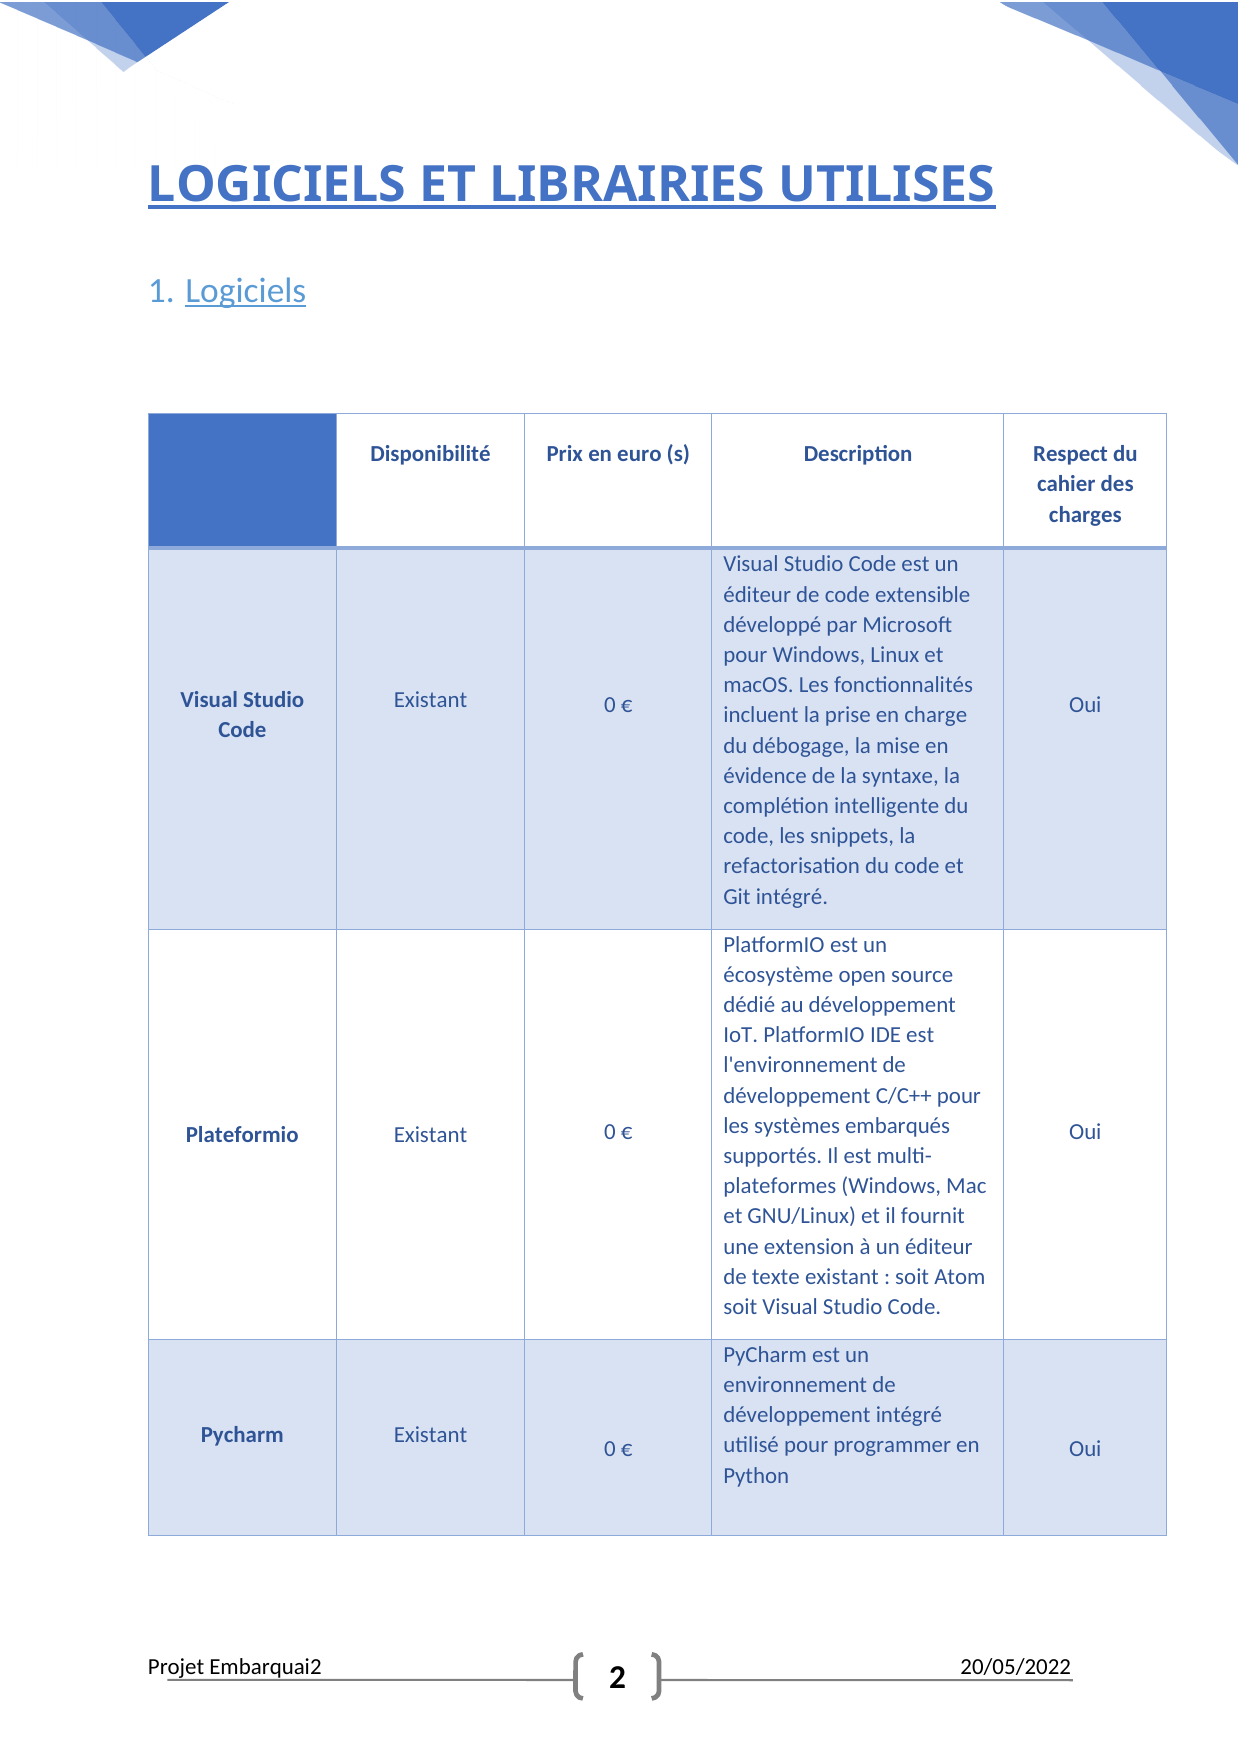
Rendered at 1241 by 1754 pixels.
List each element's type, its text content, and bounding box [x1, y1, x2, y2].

table_header Description [712, 414, 1003, 546]
table_cell Visual Studio Code [149, 550, 336, 929]
table_cell Existant [337, 550, 524, 929]
table_cell 0 € [525, 550, 711, 929]
table_header Respect du cahier des charges [1004, 414, 1166, 546]
subtitle LOGICIELS ET LIBRAIRIES UTILISES [148, 148, 1093, 216]
table_cell Plateformio [149, 930, 336, 1339]
table_cell Existant [337, 930, 524, 1339]
table_cell Oui [1004, 550, 1166, 929]
table_cell PyCharm est un environnement de développement intégré utilisé pour programmer en Python [712, 1340, 1003, 1535]
table_cell 0 € [525, 1340, 711, 1535]
picture [996, 2, 1238, 168]
table_cell Pycharm [149, 1340, 336, 1535]
table_header Disponibilité [337, 414, 524, 546]
table_cell PlatformIO est un écosystème open source dédié au développement IoT. PlatformIO IDE est l'environnement de développement C/C++ pour les systèmes embarqués supportés. Il est multi-plateformes (Windows, Mac et GNU/Linux) et il fournit une extension à un éditeur de texte existant : soit Atom soit Visual Studio Code. [712, 930, 1003, 1339]
table_cell Visual Studio Code est un éditeur de code extensible développé par Microsoft pour Windows, Linux et macOS. Les fonctionnalités incluent la prise en charge du débogage, la mise en évidence de la syntaxe, la complétion intelligente du code, les snippets, la refactorisation du code et Git intégré. [712, 550, 1003, 929]
table_header Prix en euro (s) [525, 414, 711, 546]
table_cell Oui [1004, 930, 1166, 1339]
subtitle Logiciels [148, 268, 1093, 311]
table_cell Existant [337, 1340, 524, 1535]
table_cell 0 € [525, 930, 711, 1339]
picture [0, 2, 233, 168]
table_header [149, 414, 336, 546]
table_cell Oui [1004, 1340, 1166, 1535]
